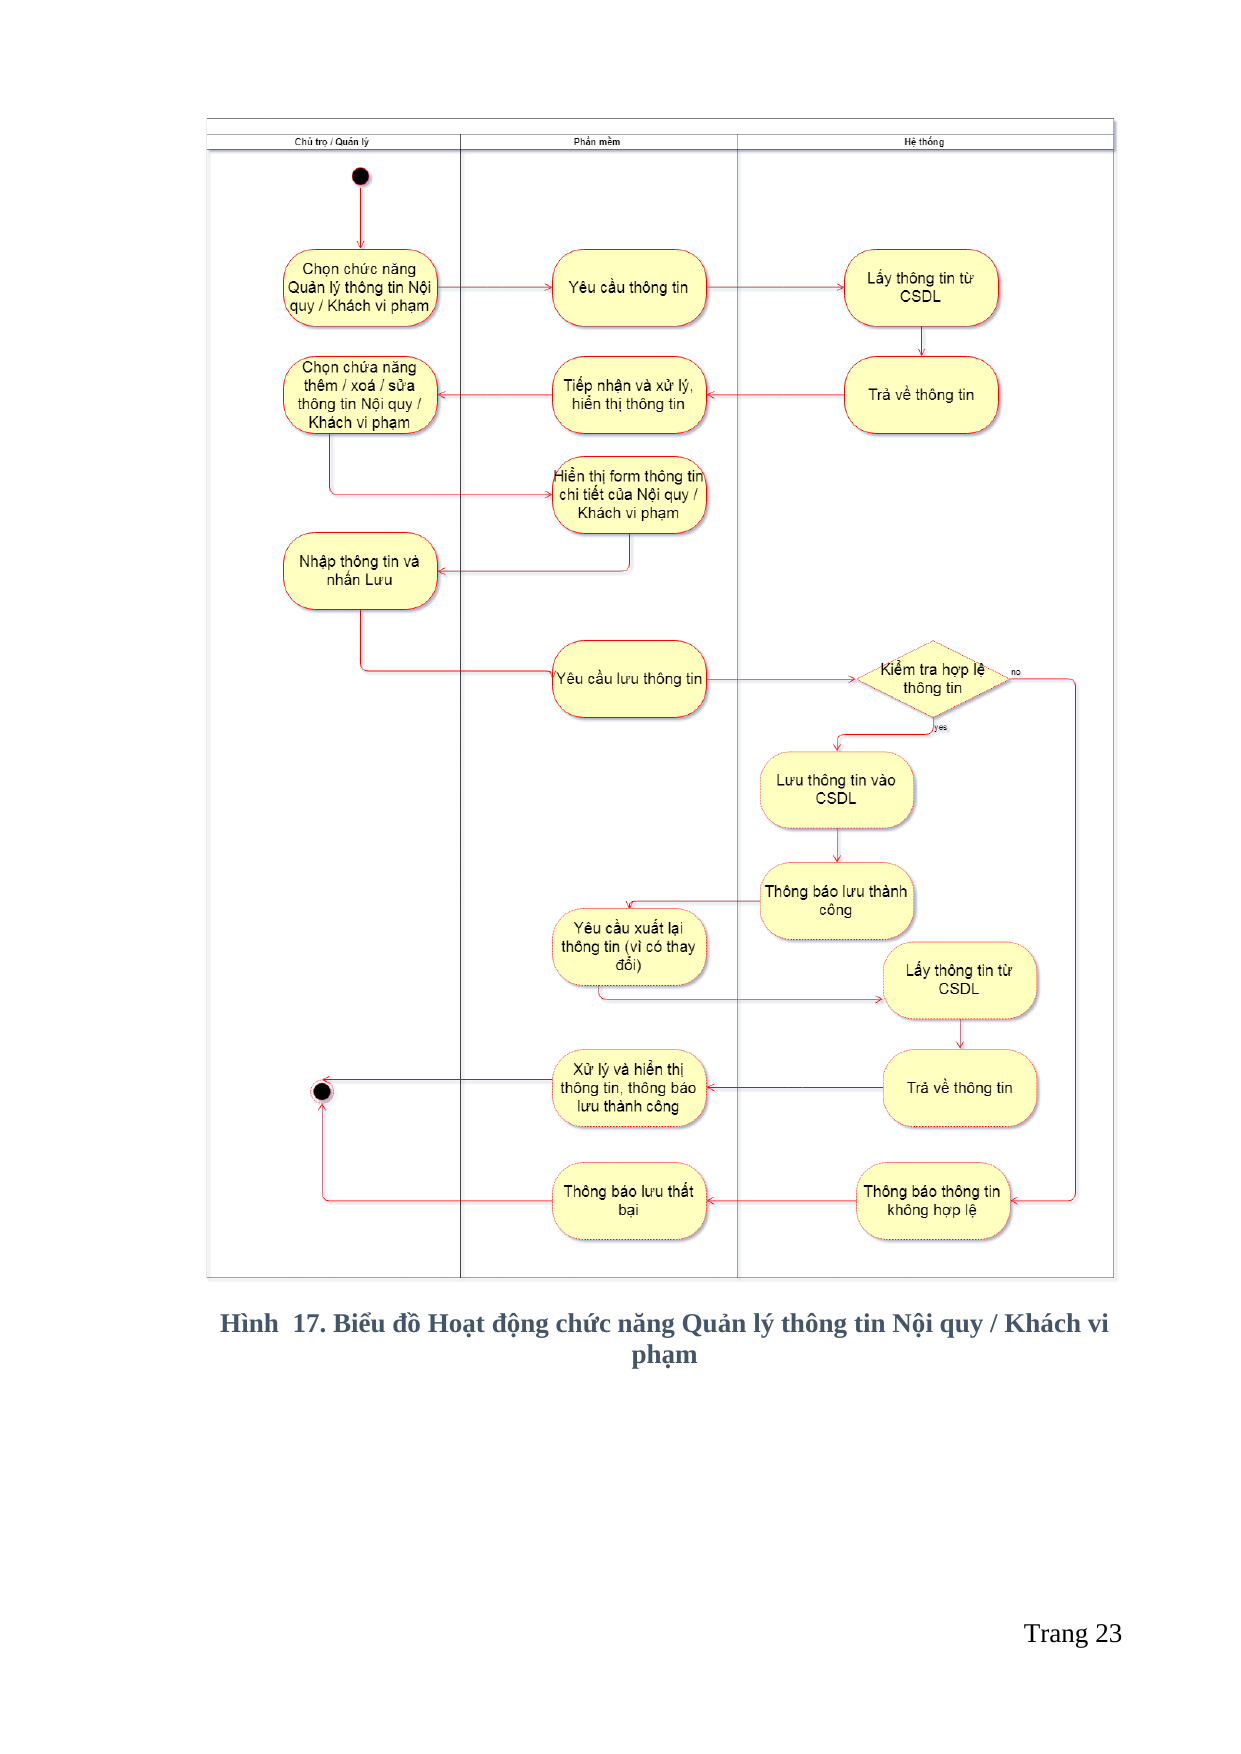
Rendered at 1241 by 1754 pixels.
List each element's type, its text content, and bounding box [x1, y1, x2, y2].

picture [206, 118, 1123, 1287]
